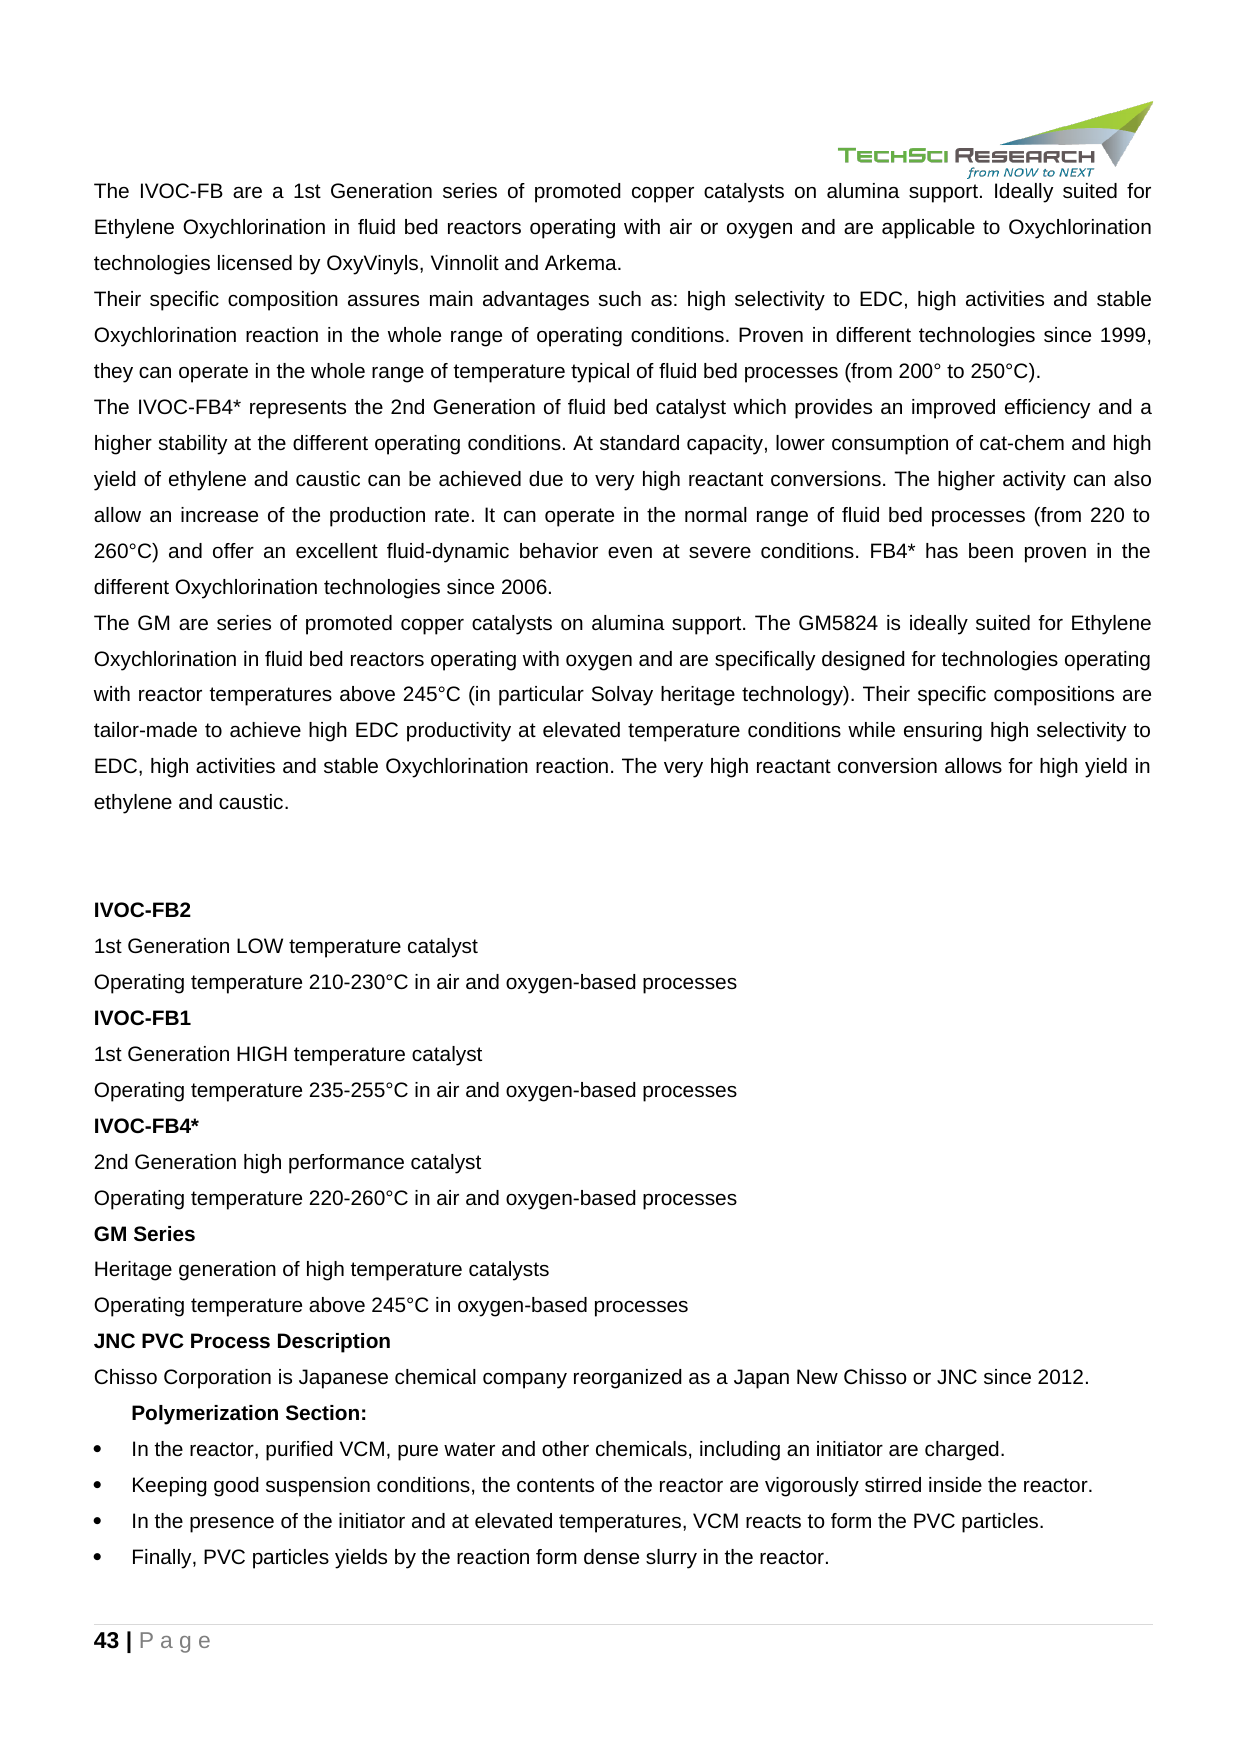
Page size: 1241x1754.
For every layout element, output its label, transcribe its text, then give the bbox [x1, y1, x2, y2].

text 2nd Generation high performance catalyst [94, 1149, 1153, 1173]
text IVOC-FB4* [94, 1113, 1153, 1137]
text IVOC-FB1 [94, 1006, 1153, 1030]
list In the reactor, purified VCM, pure water and other chemicals, including an initiator are charged. [94, 1437, 1153, 1461]
picture [835, 100, 1154, 180]
text The GM are series of promoted copper catalysts on alumina support. The GM5824 is ideally suited for Ethylene Oxychlorination in fluid bed reactors operating with oxygen and are specifically designed for technologies operating with reactor temperatures above 245°C (in particular Solvay heritage technology). Their specific compositions are tailor-made to achieve high EDC productivity at elevated temperature conditions while ensuring high selectivity to EDC, high activities and stable Oxychlorination reaction. The very high reactant conversion allows for high yield in ethylene and caustic. [94, 610, 1153, 814]
text Operating temperature 210-230°C in air and oxygen-based processes [94, 970, 1153, 994]
text Chisso Corporation is Japanese chemical company reorganized as a Japan New Chisso or JNC since 2012. [94, 1365, 1153, 1389]
text 1st Generation LOW temperature catalyst [94, 934, 1153, 958]
text Operating temperature 235-255°C in air and oxygen-based processes [94, 1078, 1153, 1102]
text 1st Generation HIGH temperature catalyst [94, 1042, 1153, 1066]
text GM Series [94, 1221, 1153, 1245]
text Operating temperature above 245°C in oxygen-based processes [94, 1293, 1153, 1317]
list Keeping good suspension conditions, the contents of the reactor are vigorously stirred inside the reactor. [94, 1473, 1153, 1497]
text IVOC-FB2 [94, 898, 1153, 922]
text The IVOC-FB are a 1st Generation series of promoted copper catalysts on alumina support. Ideally suited for Ethylene Oxychlorination in fluid bed reactors operating with air or oxygen and are applicable to Oxychlorination technologies licensed by OxyVinyls, Vinnolit and Arkema. [94, 179, 1153, 275]
list Finally, PVC particles yields by the reaction form dense slurry in the reactor. [94, 1545, 1153, 1569]
text The IVOC-FB4* represents the 2nd Generation of fluid bed catalyst which provides an improved efficiency and a higher stability at the different operating conditions. At standard capacity, lower consumption of cat-chem and high yield of ethylene and caustic can be achieved due to very high reactant conversions. The higher activity can also allow an increase of the production rate. It can operate in the normal range of fluid bed processes (from 220 to 260°C) and offer an excellent fluid-dynamic behavior even at severe conditions. FB4* has been proven in the different Oxychlorination technologies since 2006. [94, 395, 1153, 598]
list In the presence of the initiator and at elevated temperatures, VCM reacts to form the PVC particles. [94, 1509, 1153, 1533]
text Their specific composition assures main advantages such as: high selectivity to EDC, high activities and stable Oxychlorination reaction in the whole range of operating conditions. Proven in different technologies since 1999, they can operate in the whole range of temperature typical of fluid bed processes (from 200° to 250°C). [94, 287, 1153, 383]
text Polymerization Section: [131, 1401, 1153, 1425]
text Operating temperature 220-260°C in air and oxygen-based processes [94, 1185, 1153, 1209]
text Heritage generation of high temperature catalysts [94, 1257, 1153, 1281]
text JNC PVC Process Description [94, 1329, 1153, 1353]
